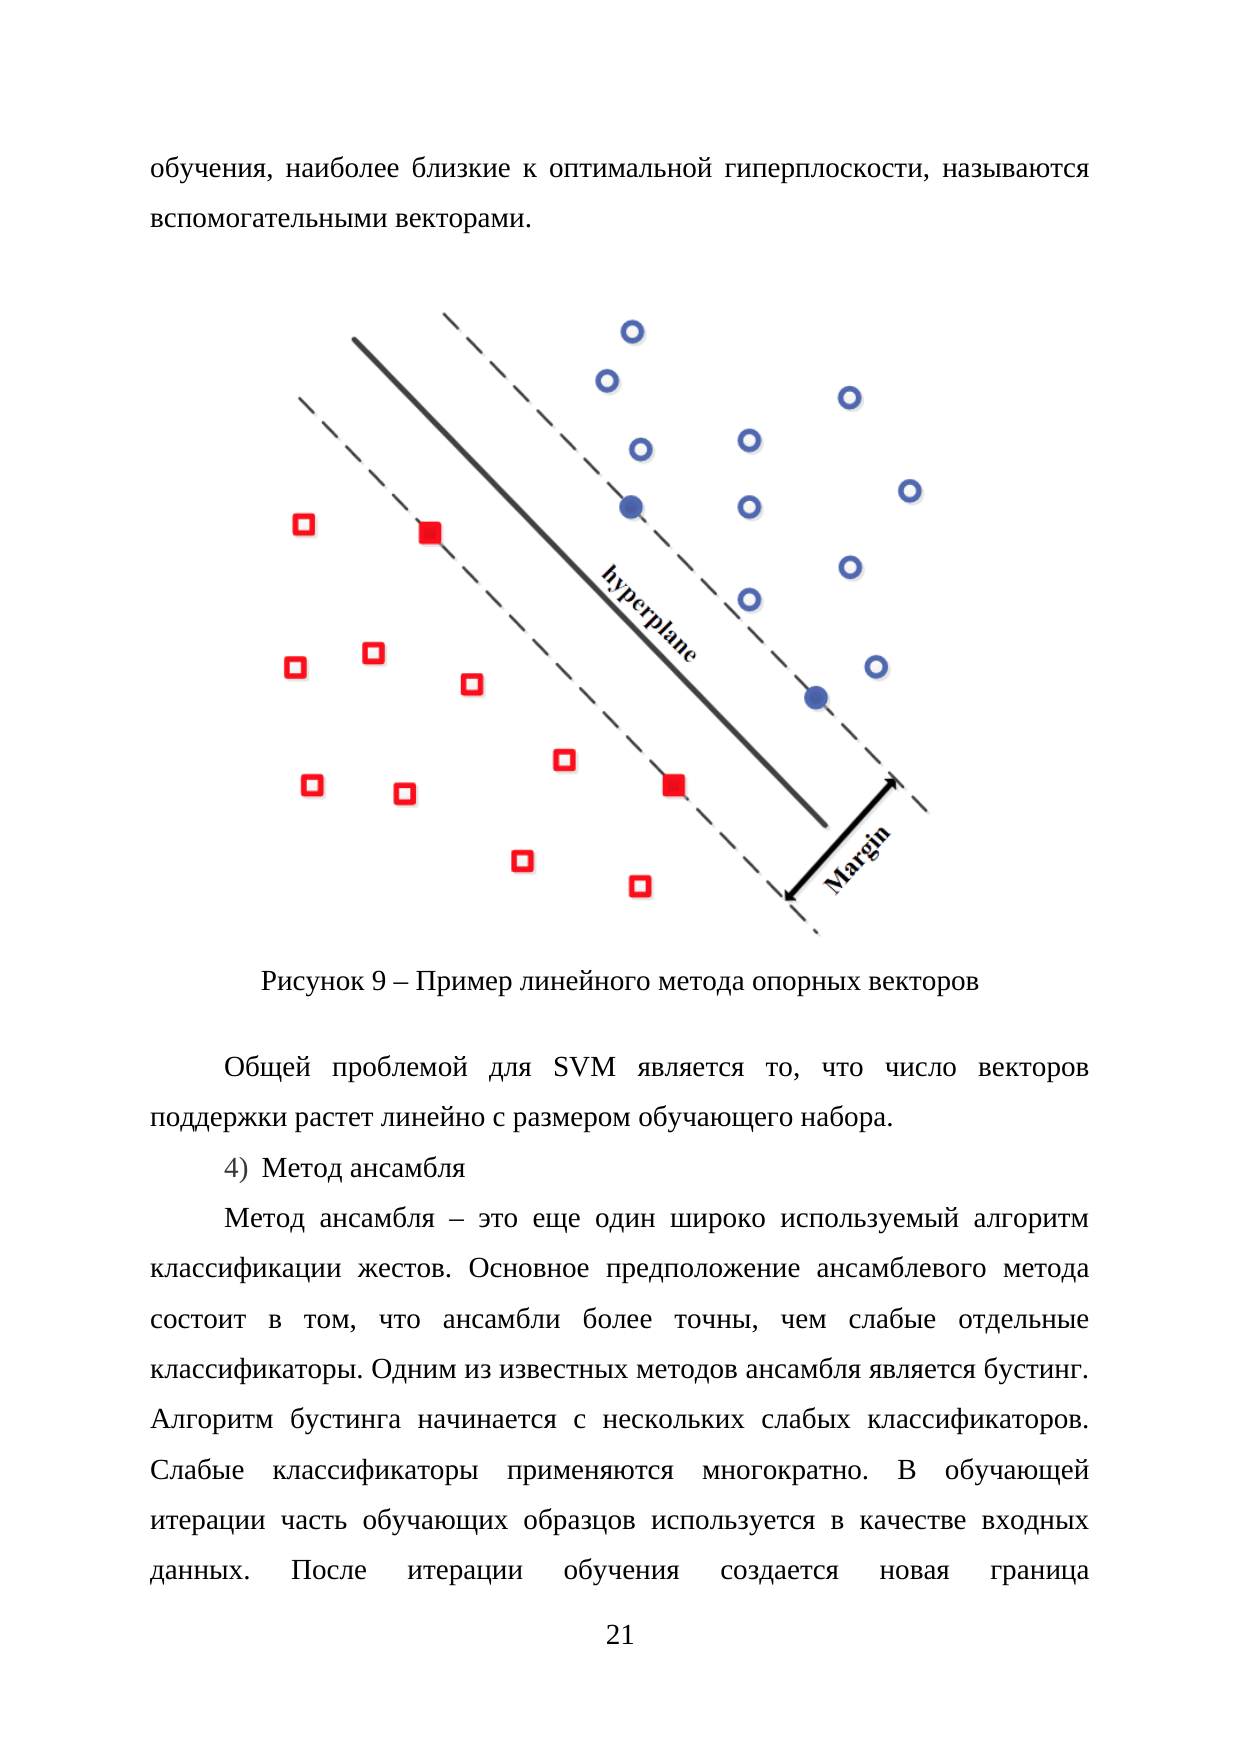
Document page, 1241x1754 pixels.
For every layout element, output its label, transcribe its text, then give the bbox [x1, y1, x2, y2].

list Метод ансамбля [224, 1150, 1090, 1183]
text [150, 1200, 1090, 1586]
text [150, 150, 1090, 234]
picture [245, 292, 995, 949]
text Общей проблемой для SVM является то, что число векторов поддержки растет линейно с размером обучающего набора. [150, 1049, 1090, 1133]
text Рисунок 9 – Пример линейного метода опорных векторов [150, 963, 1090, 996]
